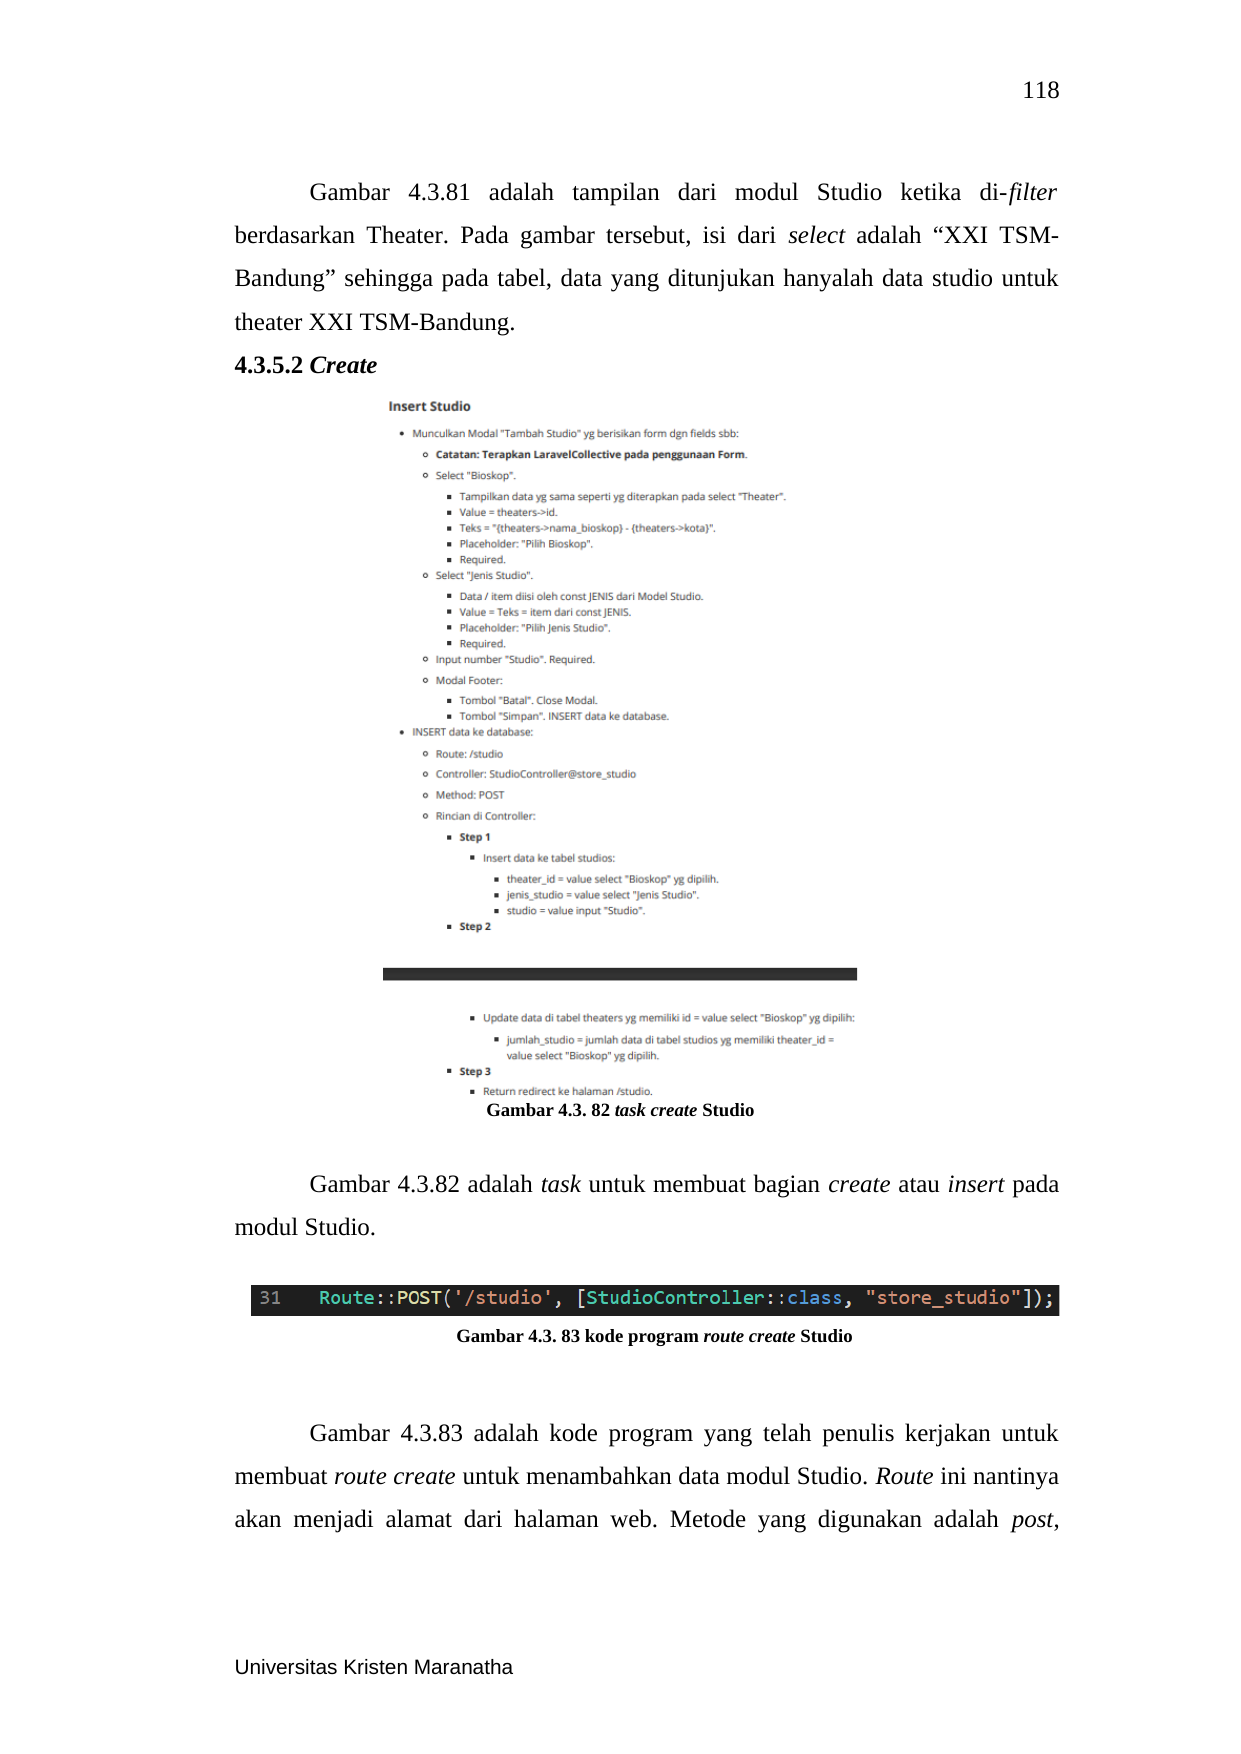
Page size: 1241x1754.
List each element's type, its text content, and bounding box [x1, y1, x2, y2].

subtitle 4.3.5.2 Create [234, 350, 1059, 378]
text Gambar 4.3.81 adalah tampilan dari modul Studio ketika di-filter berdasarkan Theater. Pada gambar tersebut, isi dari select adalah “XXI TSM-Bandung” sehingga pada tabel, data yang ditunjukan hanyalah data studio untuk theater XXI TSM-Bandung. [234, 177, 1059, 335]
picture [251, 1285, 1060, 1316]
picture [383, 393, 858, 1115]
text Gambar 4.3.82 adalah task untuk membuat bagian create atau insert pada modul Studio. [234, 1169, 1059, 1241]
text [234, 1418, 1059, 1533]
